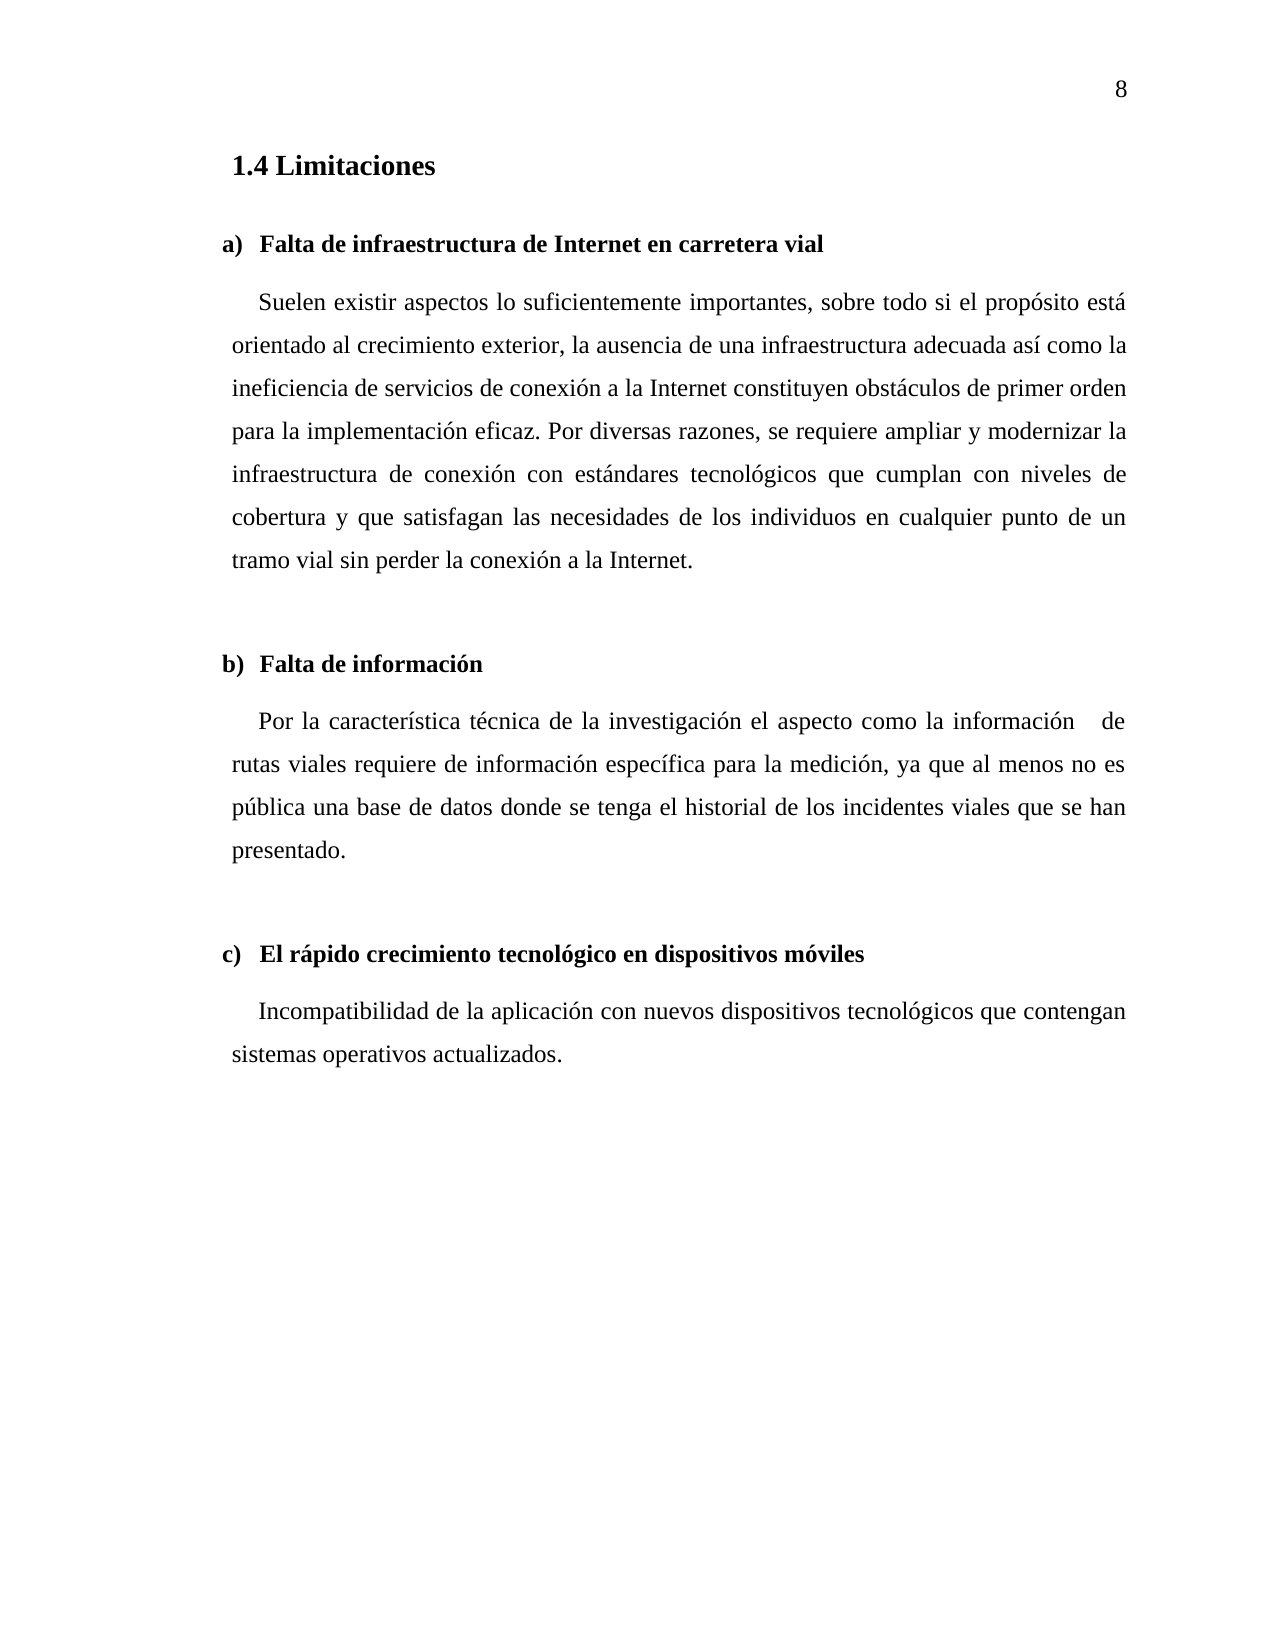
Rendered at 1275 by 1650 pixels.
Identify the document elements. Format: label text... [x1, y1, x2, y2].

text Por la característica técnica de la investigación el aspecto como la información de rutas viales requiere de información específica para la medición, ya que al menos no es pública una base de datos donde se tenga el historial de los incidentes viales que se han presentado. [232, 706, 1127, 864]
subtitle 1.4 Limitaciones [232, 148, 1127, 181]
list Falta de infraestructura de Internet en carretera vial [222, 229, 1127, 258]
text Suelen existir aspectos lo suficientemente importantes, sobre todo si el propósito está orientado al crecimiento exterior, la ausencia de una infraestructura adecuada así como la ineficiencia de servicios de conexión a la Internet constituyen obstáculos de primer orden para la implementación eficaz. Por diversas razones, se requiere ampliar y modernizar la infraestructura de conexión con estándares tecnológicos que cumplan con niveles de cobertura y que satisfagan las necesidades de los individuos en cualquier punto de un tramo vial sin perder la conexión a la Internet. [232, 287, 1127, 574]
text Incompatibilidad de la aplicación con nuevos dispositivos tecnológicos que contengan sistemas operativos actualizados. [232, 996, 1127, 1068]
list El rápido crecimiento tecnológico en dispositivos móviles [222, 939, 1127, 967]
list Falta de información [222, 649, 1127, 677]
